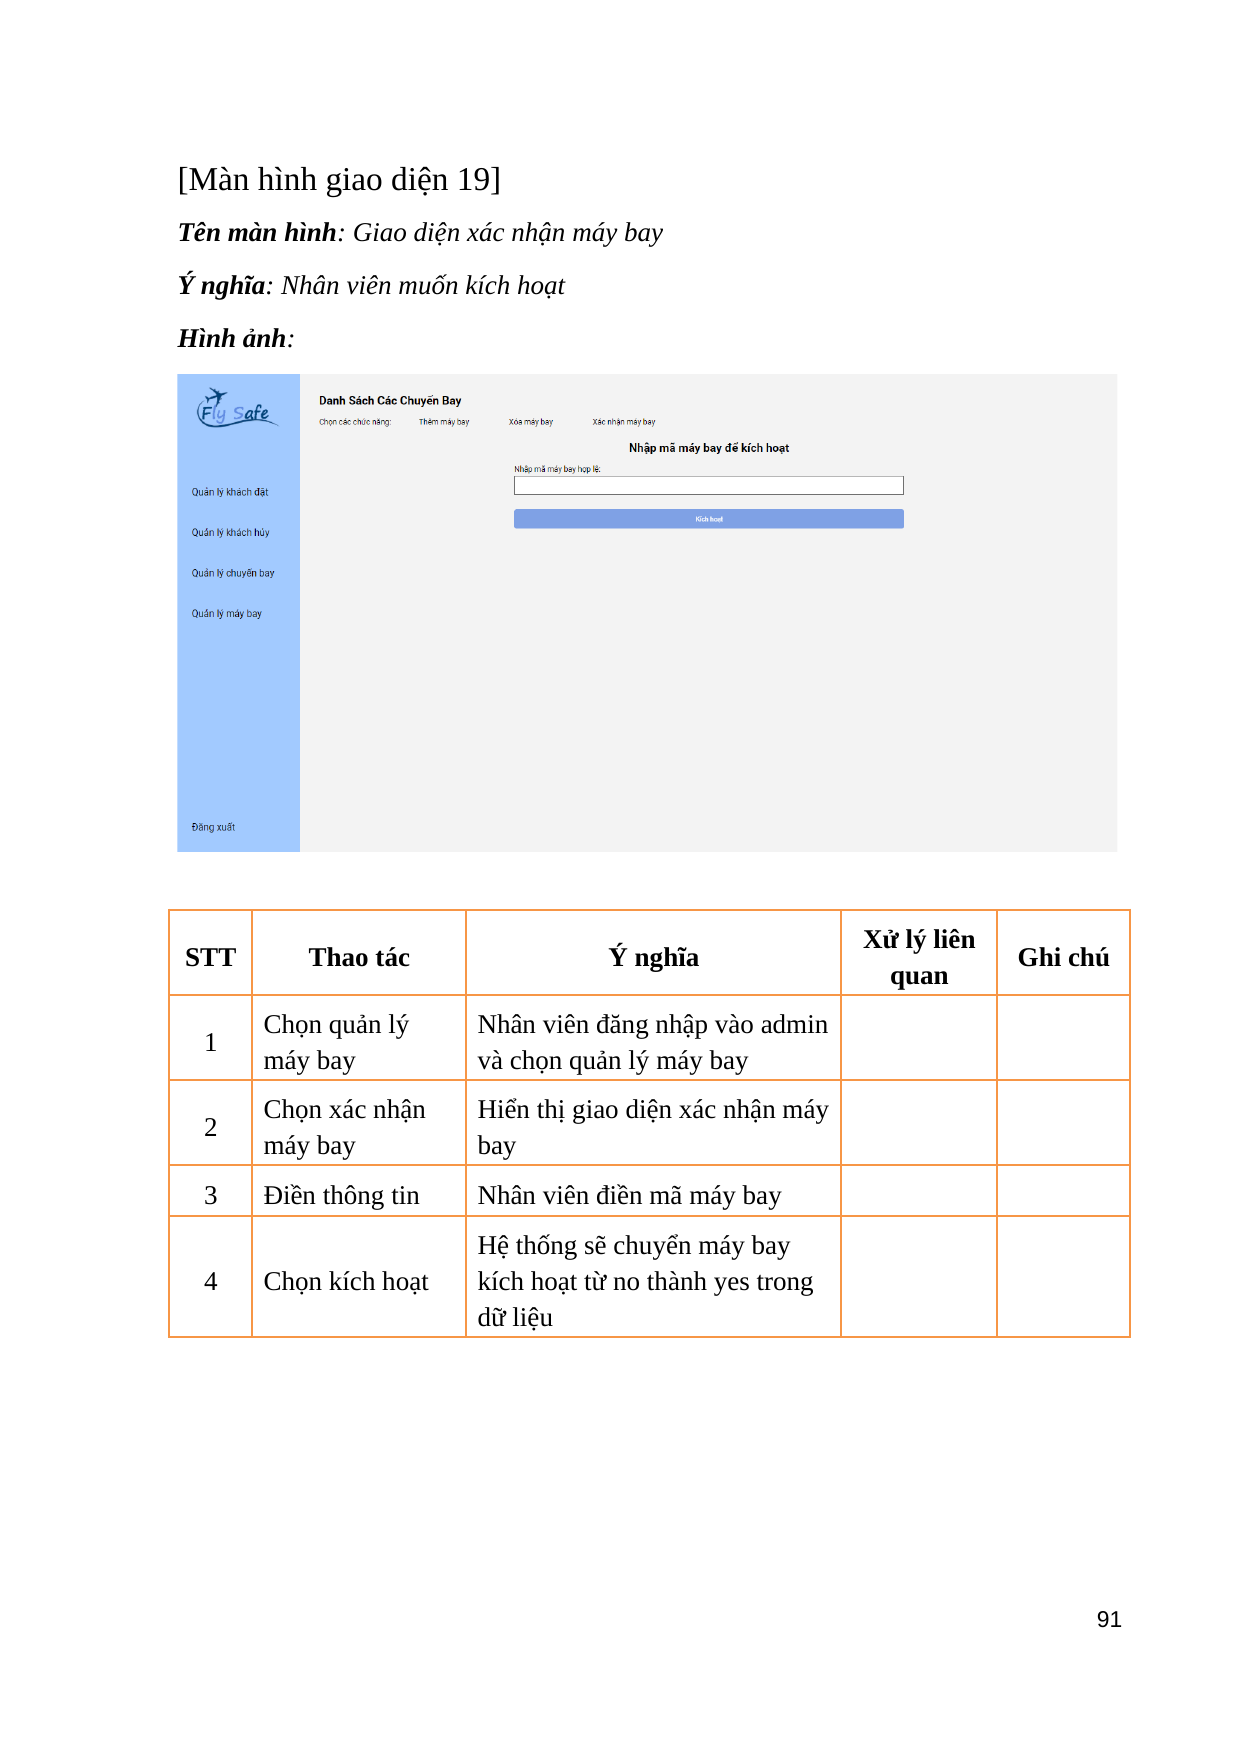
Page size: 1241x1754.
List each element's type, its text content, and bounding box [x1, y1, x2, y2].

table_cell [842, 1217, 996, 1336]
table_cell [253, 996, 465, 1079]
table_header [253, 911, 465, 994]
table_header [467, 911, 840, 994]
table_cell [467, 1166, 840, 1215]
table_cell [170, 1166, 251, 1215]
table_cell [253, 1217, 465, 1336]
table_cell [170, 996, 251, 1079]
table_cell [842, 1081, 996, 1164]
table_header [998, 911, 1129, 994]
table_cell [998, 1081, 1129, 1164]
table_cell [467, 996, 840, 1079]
picture [177, 374, 1118, 852]
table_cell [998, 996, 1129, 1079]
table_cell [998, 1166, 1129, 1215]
subtitle [Màn hình giao diện 19] [177, 159, 1122, 198]
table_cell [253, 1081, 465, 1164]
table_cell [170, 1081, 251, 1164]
text Ý nghĩa: Nhân viên muốn kích hoạt [177, 269, 1122, 300]
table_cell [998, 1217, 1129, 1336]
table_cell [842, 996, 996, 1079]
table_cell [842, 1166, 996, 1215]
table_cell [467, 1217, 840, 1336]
text Tên màn hình: Giao diện xác nhận máy bay [177, 216, 1122, 247]
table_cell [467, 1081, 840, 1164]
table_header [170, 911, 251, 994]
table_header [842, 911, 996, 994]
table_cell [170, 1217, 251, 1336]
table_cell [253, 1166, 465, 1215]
text Hình ảnh: [177, 322, 1122, 353]
